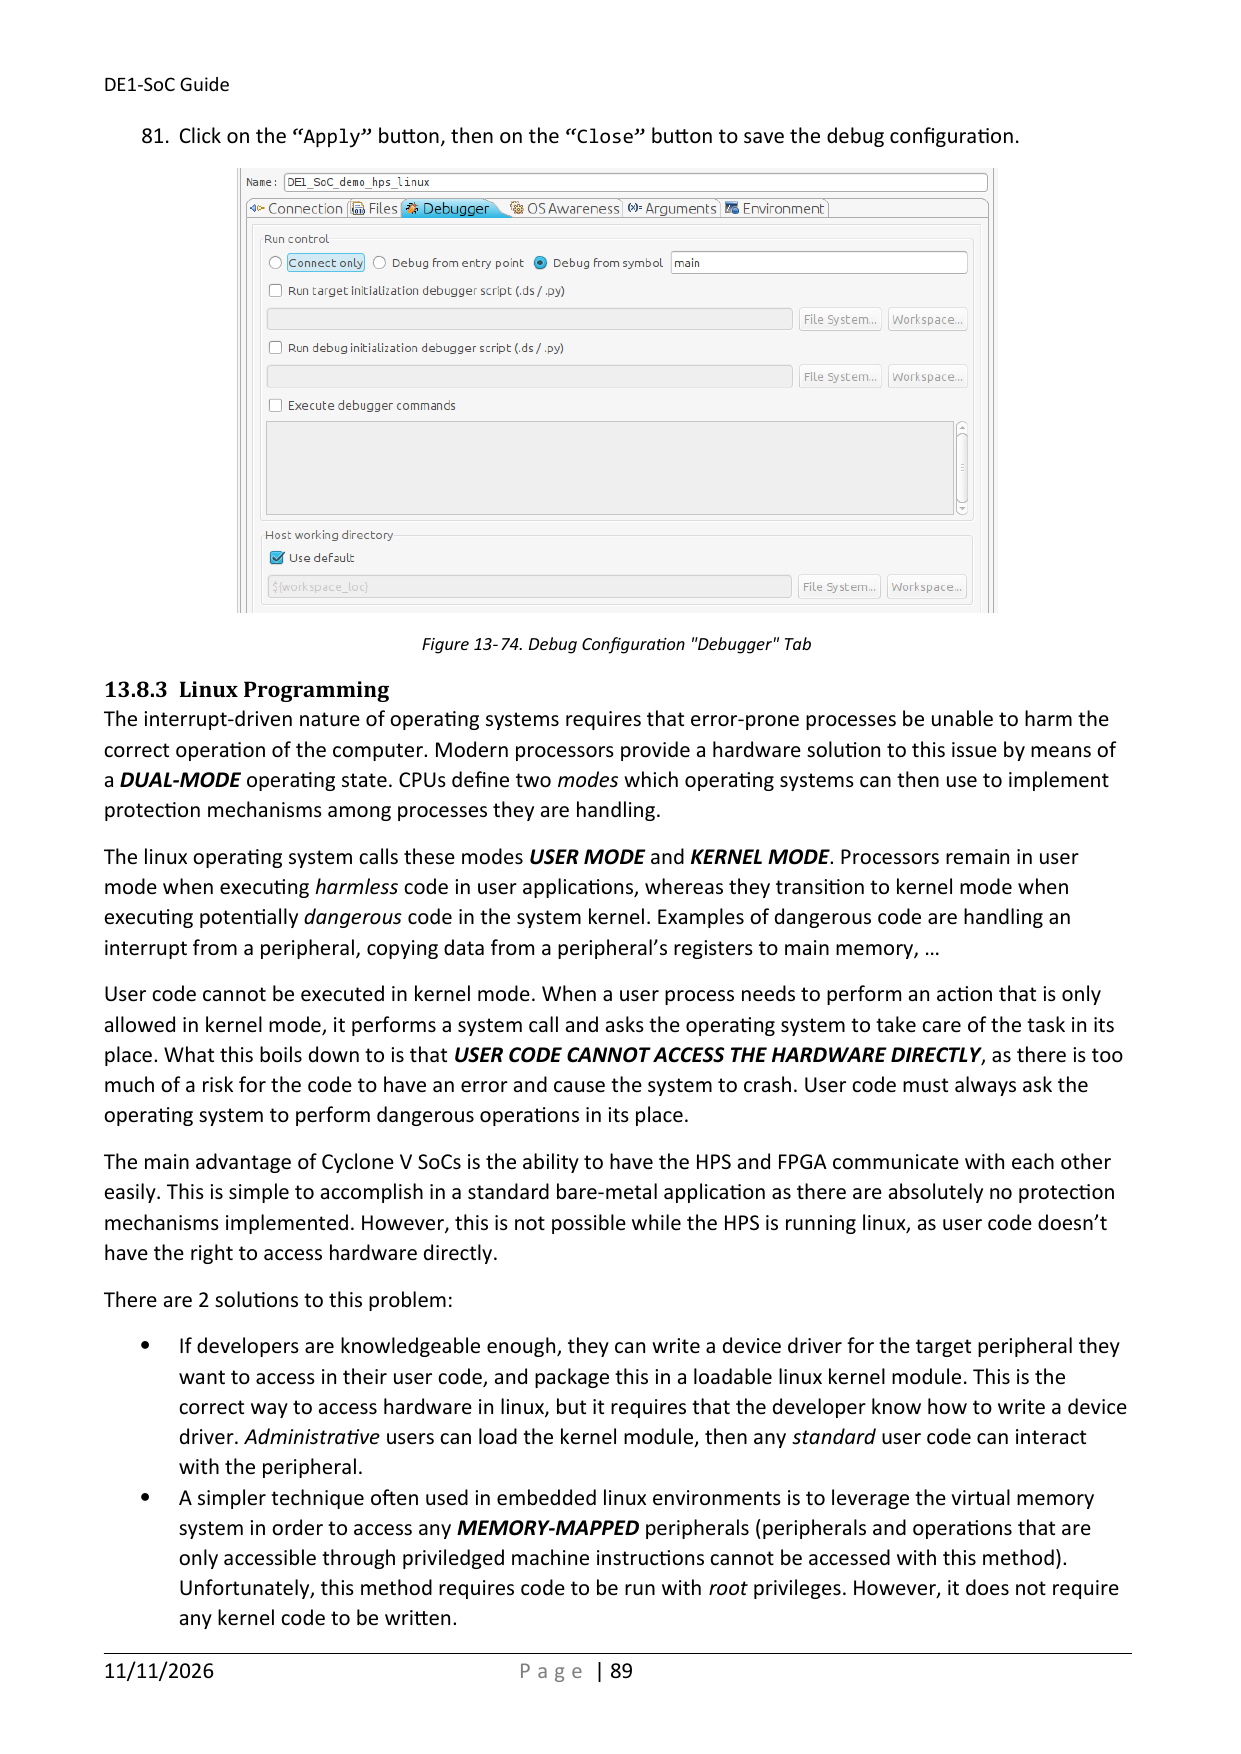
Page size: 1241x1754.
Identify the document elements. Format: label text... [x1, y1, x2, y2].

text The main advantage of Cyclone V SoCs is the ability to have the HPS and FPGA communicate with each other easily. This is simple to accomplish in a standard bare-metal application as there are absolutely no protection mechanisms implemented. However, this is not possible while the HPS is running linux, as user code doesn’t have the right to access hardware directly. [103, 1147, 1132, 1266]
text The linux operating system calls these modes user mode and kernel mode. Processors remain in user mode when executing harmless code in user applications, whereas they transition to kernel mode when executing potentially dangerous code in the system kernel. Examples of dangerous code are handling an interrupt from a peripheral, copying data from a peripheral’s registers to main memory, … [103, 842, 1132, 961]
list If developers are knowledgeable enough, they can write a device driver for the target peripheral they want to access in their user code, and package this in a loadable linux kernel module. This is the correct way to access hardware in linux, but it requires that the developer know how to write a device driver. Administrative users can load the kernel module, then any standard user code can interact with the peripheral. [141, 1332, 1132, 1480]
text The interrupt-driven nature of operating systems requires that error-prone processes be unable to harm the correct operation of the computer. Modern processors provide a hardware solution to this issue by means of a dual-mode operating state. CPUs define two modes which operating systems can then use to implement protection mechanisms among processes they are handling. [103, 704, 1132, 823]
list A simpler technique often used in embedded linux environments is to leverage the virtual memory system in order to access any memory-mapped peripherals (peripherals and operations that are only accessible through priviledged machine instructions cannot be accessed with this method). Unfortunately, this method requires code to be run with root privileges. However, it does not require any kernel code to be written. [141, 1483, 1132, 1631]
subtitle Linux Programming [103, 676, 1132, 702]
list Click on the “Apply” button, then on the “Close” button to save the debug configuration. [141, 122, 1132, 150]
picture [237, 168, 998, 613]
text User code cannot be executed in kernel mode. When a user process needs to perform an action that is only allowed in kernel mode, it performs a system call and asks the operating system to take care of the task in its place. What this boils down to is that user code cannot access the hardware directly, as there is too much of a risk for the code to have an error and cause the system to crash. User code must always ask the operating system to perform dangerous operations in its place. [103, 979, 1132, 1128]
text There are 2 solutions to this problem: [103, 1285, 1132, 1313]
